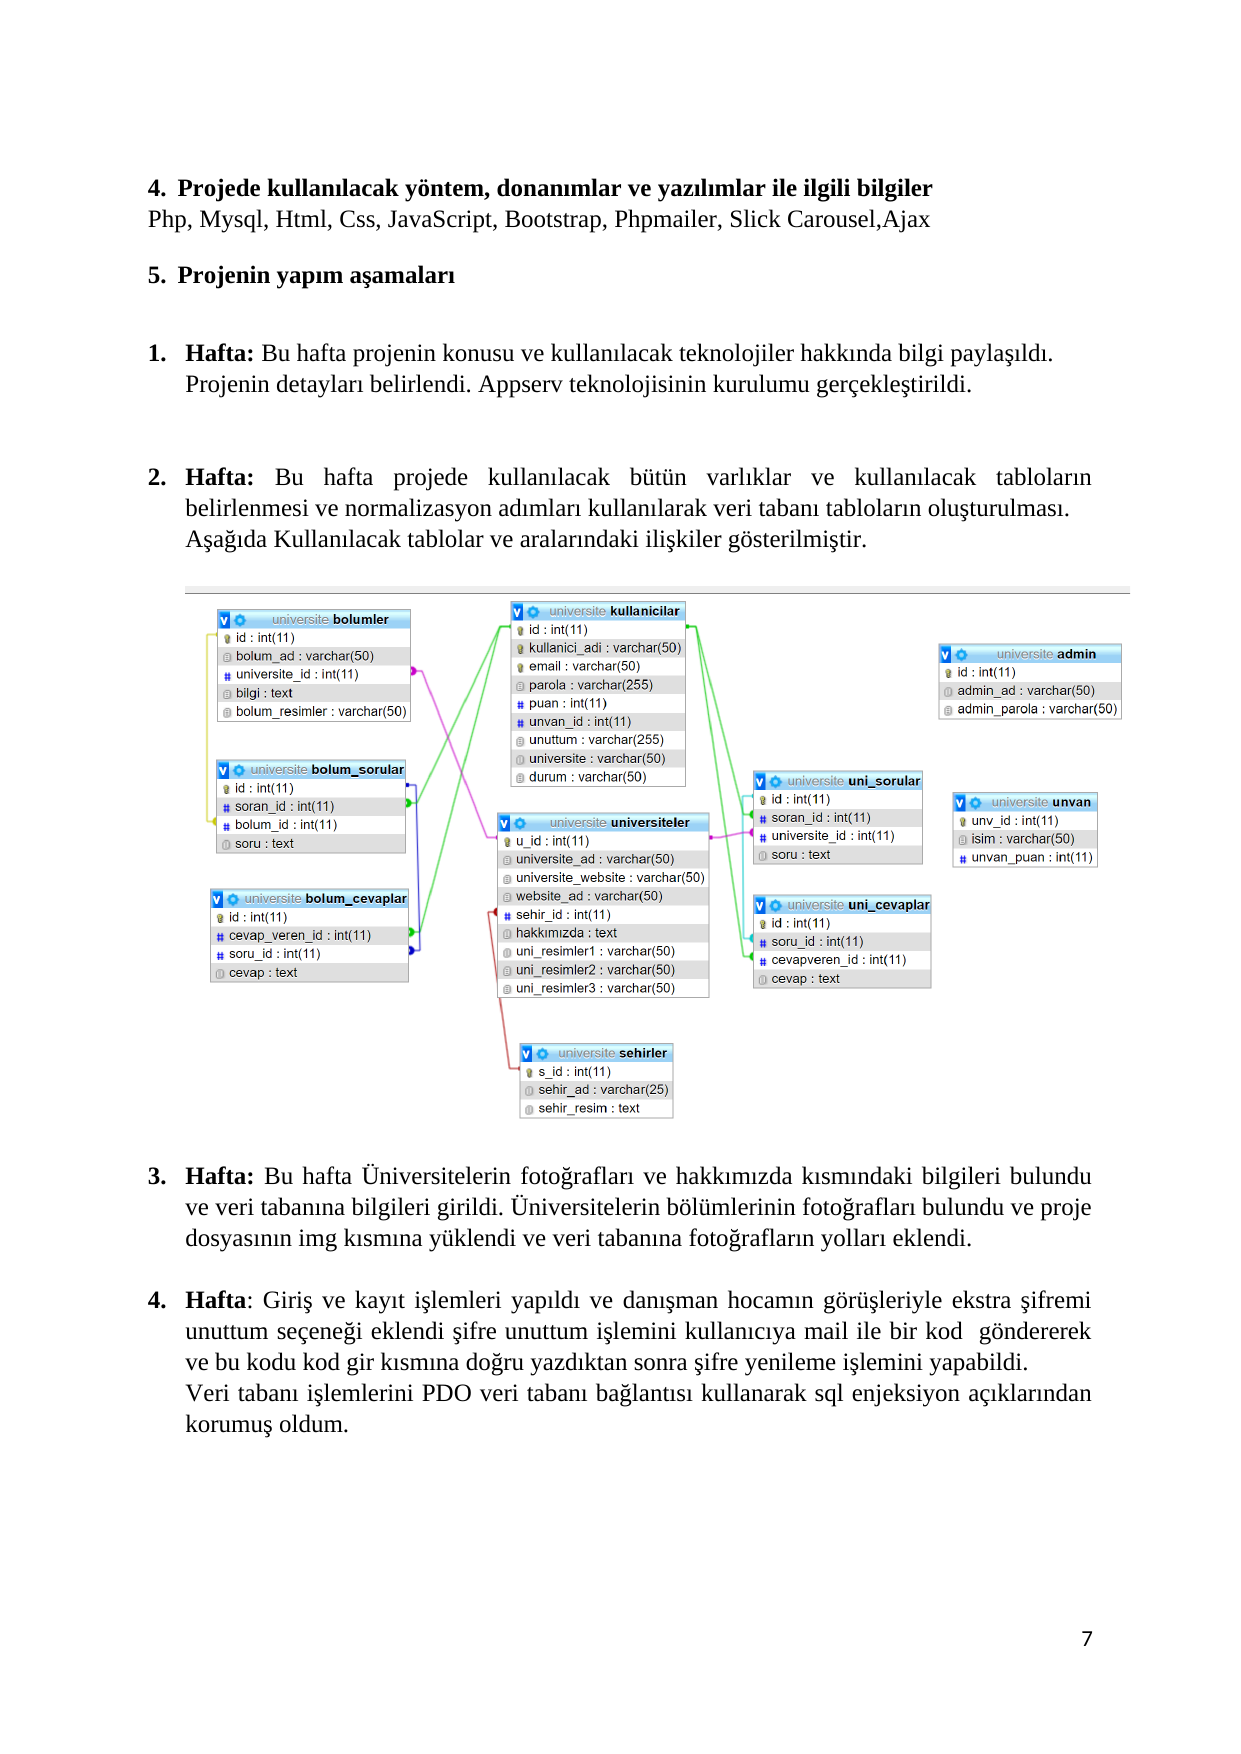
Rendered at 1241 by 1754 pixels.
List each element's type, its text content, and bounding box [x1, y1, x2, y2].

list Hafta: Bu hafta Üniversitelerin fotoğrafları ve hakkımızda kısmındaki bilgileri bulundu ve veri tabanına bilgileri girildi. Üniversitelerin bölümlerinin fotoğrafları bulundu ve proje dosyasının img kısmına yüklendi ve veri tabanına fotoğrafların yolları eklendi. [148, 1161, 1092, 1252]
picture [185, 586, 1130, 1128]
list Hafta: Giriş ve kayıt işlemleri yapıldı ve danışman hocamın görüşleriyle ekstra şifremi unuttum seçeneği eklendi şifre unuttum işlemini kullanıcıya mail ile bir kod göndererek ve bu kodu kod gir kısmına doğru yazdıktan sonra şifre yenileme işlemini yapabildi. [148, 1285, 1092, 1376]
subtitle Projede kullanılacak yöntem, donanımlar ve yazılımlar ile ilgili bilgiler [148, 173, 1092, 201]
list Projenin detayları belirlendi. Appserv teknolojisinin kurulumu gerçekleştirildi. [185, 369, 1092, 397]
text Php, Mysql, Html, Css, JavaScript, Bootstrap, Phpmailer, Slick Carousel,Ajax [148, 204, 1092, 232]
subtitle Projenin yapım aşamaları [148, 260, 1092, 288]
list Aşağıda Kullanılacak tablolar ve aralarındaki ilişkiler gösterilmiştir. [185, 524, 1092, 553]
list Veri tabanı işlemlerini PDO veri tabanı bağlantısı kullanarak sql enjeksiyon açıklarından korumuş oldum. [185, 1378, 1092, 1438]
list Hafta: Bu hafta projenin konusu ve kullanılacak teknolojiler hakkında bilgi paylaşıldı. [148, 338, 1092, 366]
list Hafta: Bu hafta projede kullanılacak bütün varlıklar ve kullanılacak tabloların belirlenmesi ve normalizasyon adımları kullanılarak veri tabanı tabloların oluşturulması. [148, 462, 1092, 522]
